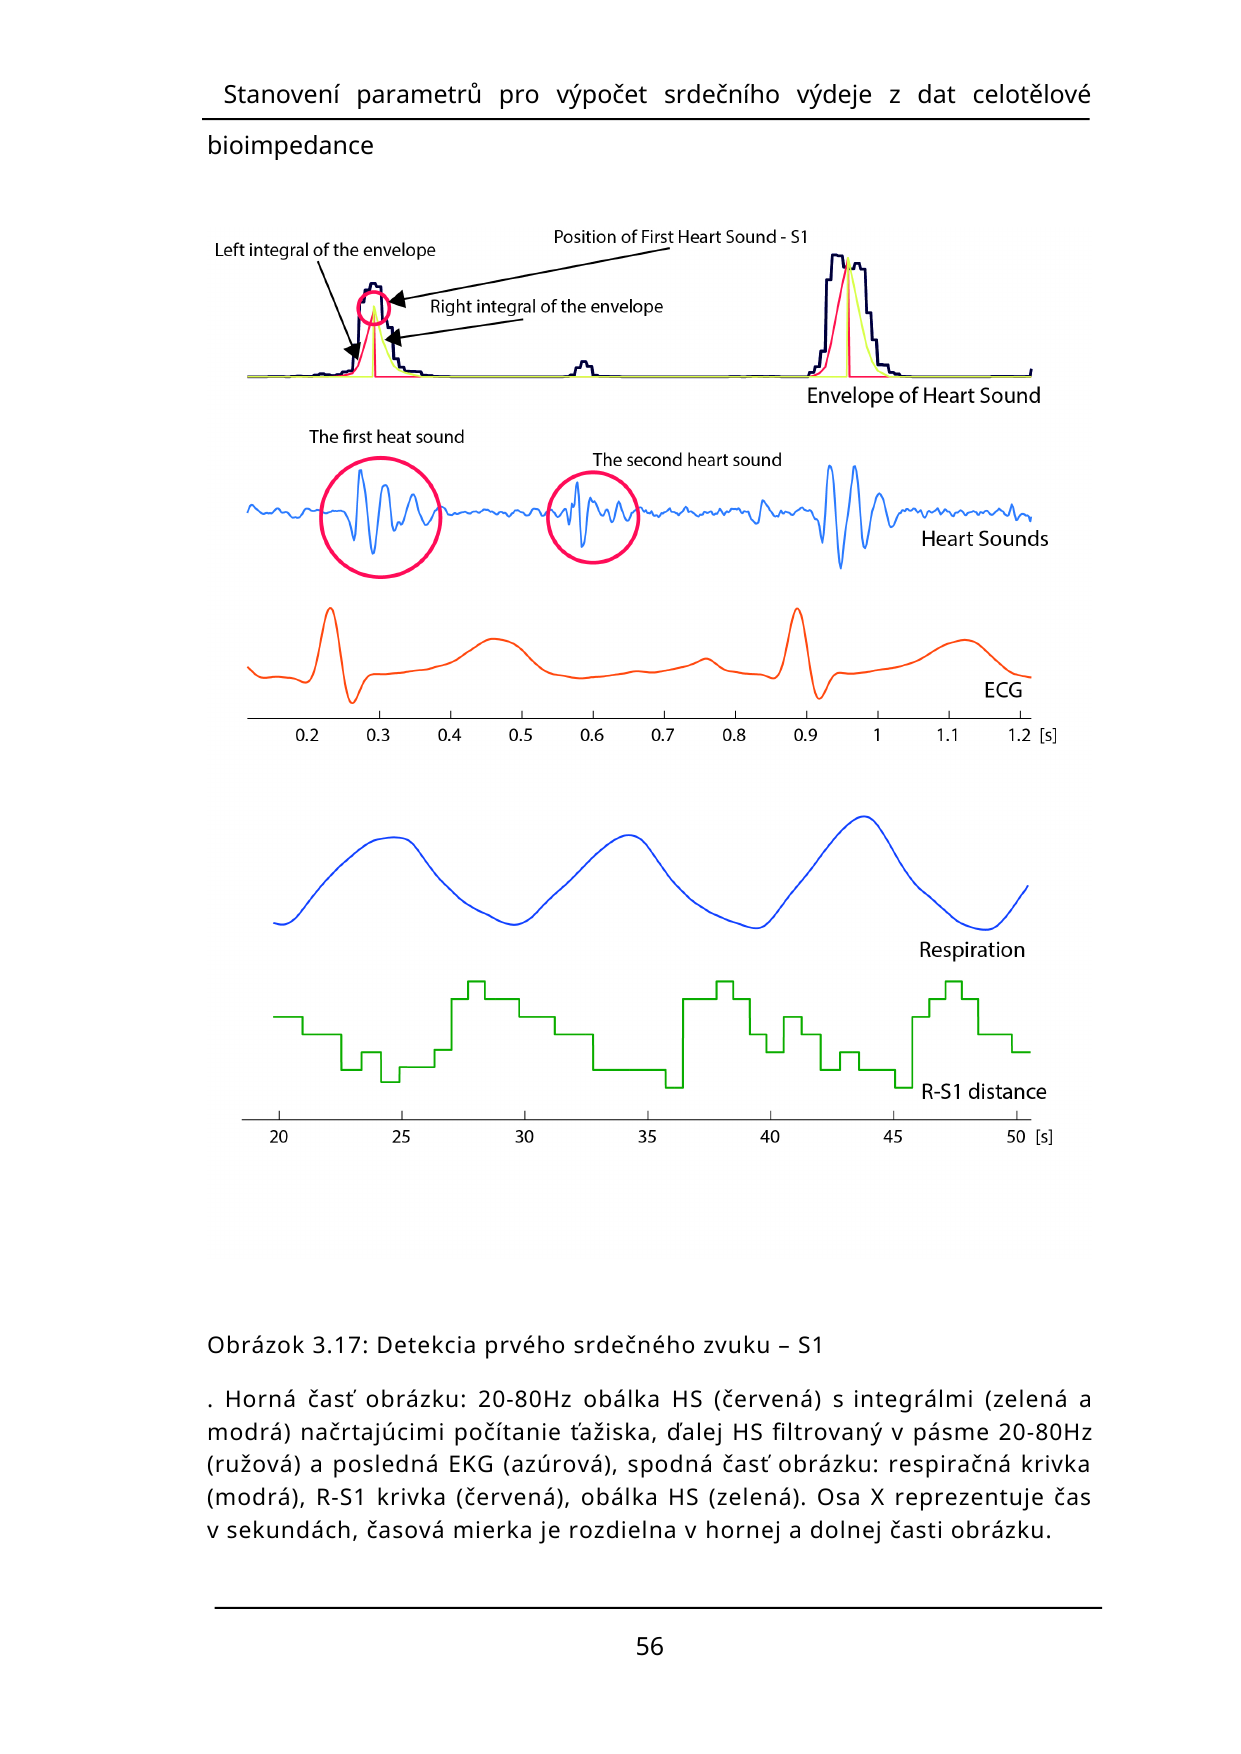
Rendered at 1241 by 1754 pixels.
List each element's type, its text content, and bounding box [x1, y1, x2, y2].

picture [206, 227, 1093, 1259]
text . Horná časť obrázku: 20-80Hz obálka HS (červená) s integrálmi (zelená a modrá) načrtajúcimi počítanie ťažiska, ďalej HS filtrovaný v pásme 20-80Hz (ružová) a posledná EKG (azúrová), spodná časť obrázku: respiračná krivka (modrá), R-S1 krivka (červená), obálka HS (zelená). Osa X reprezentuje čas v sekundách, časová mierka je rozdielna v hornej a dolnej časti obrázku. [207, 1383, 1092, 1545]
